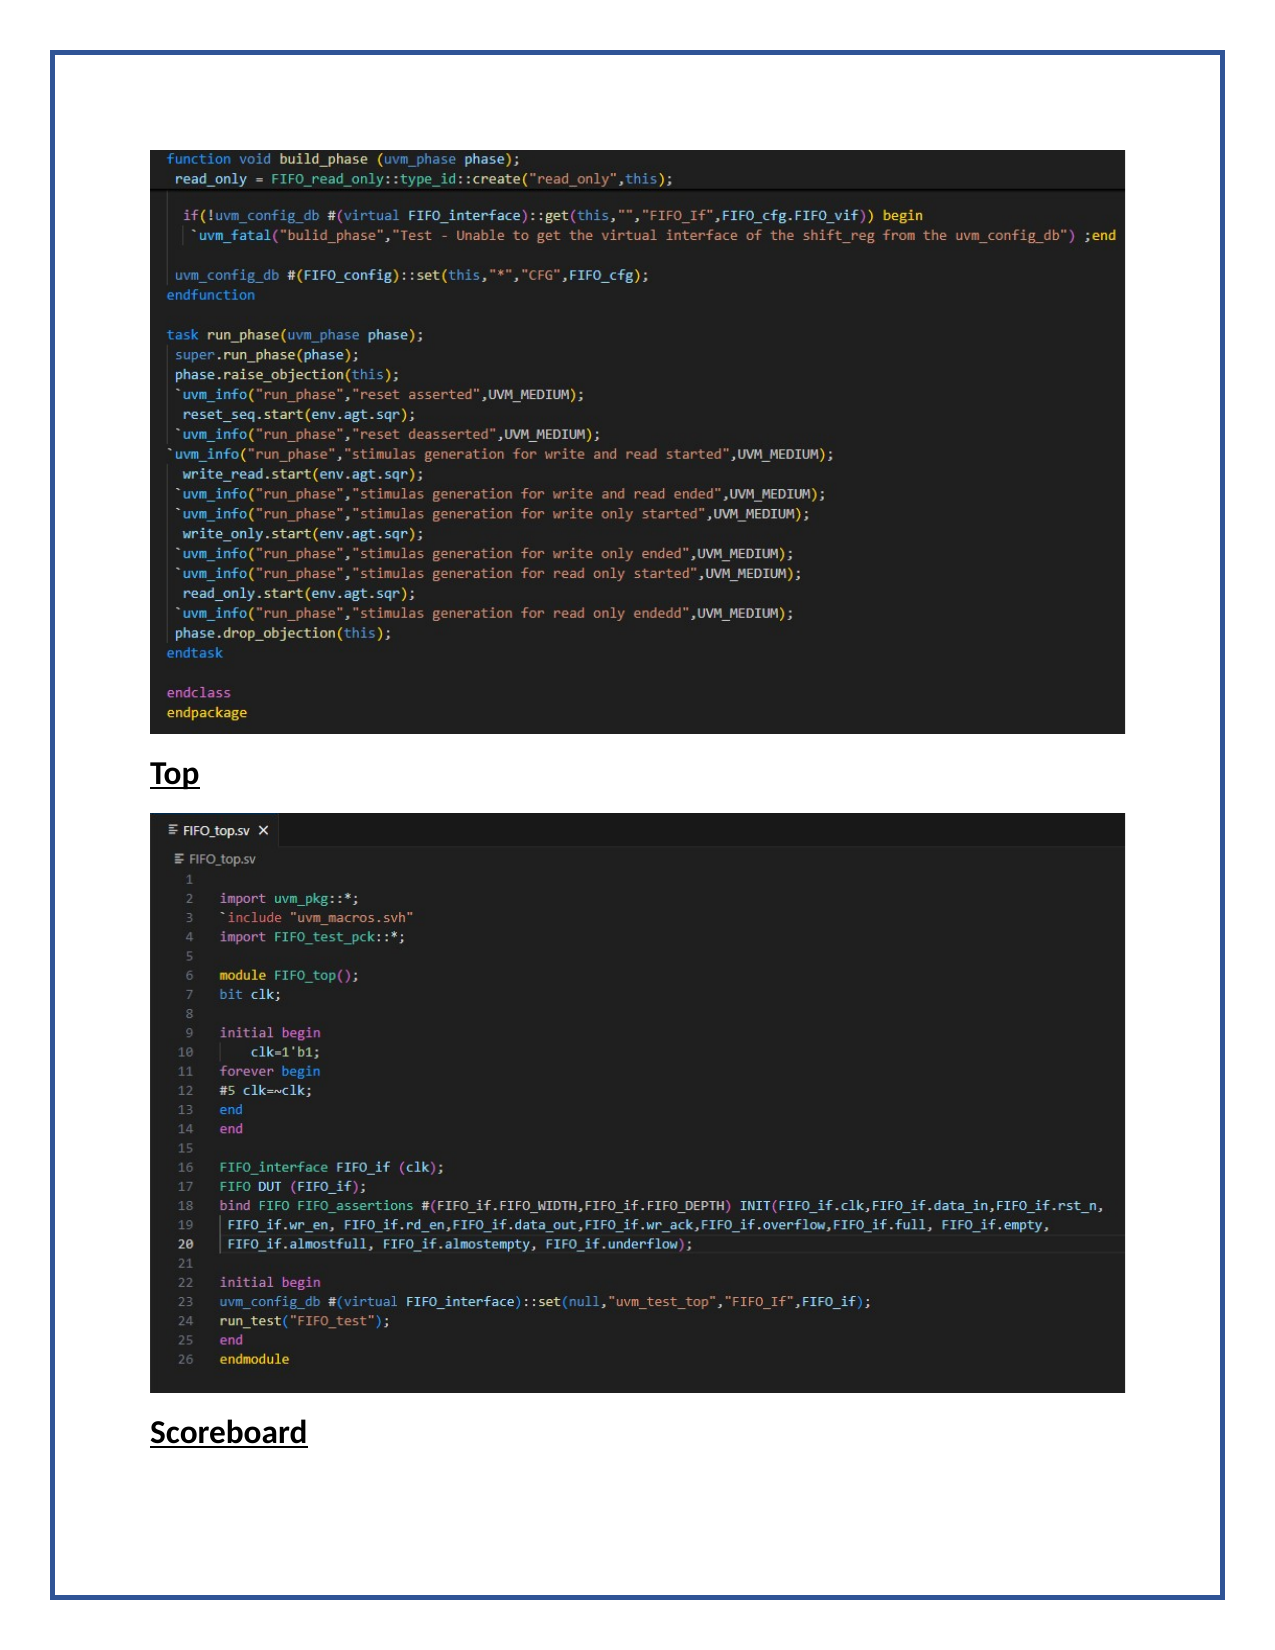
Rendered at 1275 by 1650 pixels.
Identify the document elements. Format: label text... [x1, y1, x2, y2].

text Top [150, 752, 1125, 793]
picture [150, 150, 1125, 734]
picture [150, 813, 1125, 1393]
text Scoreboard [150, 1411, 1125, 1452]
